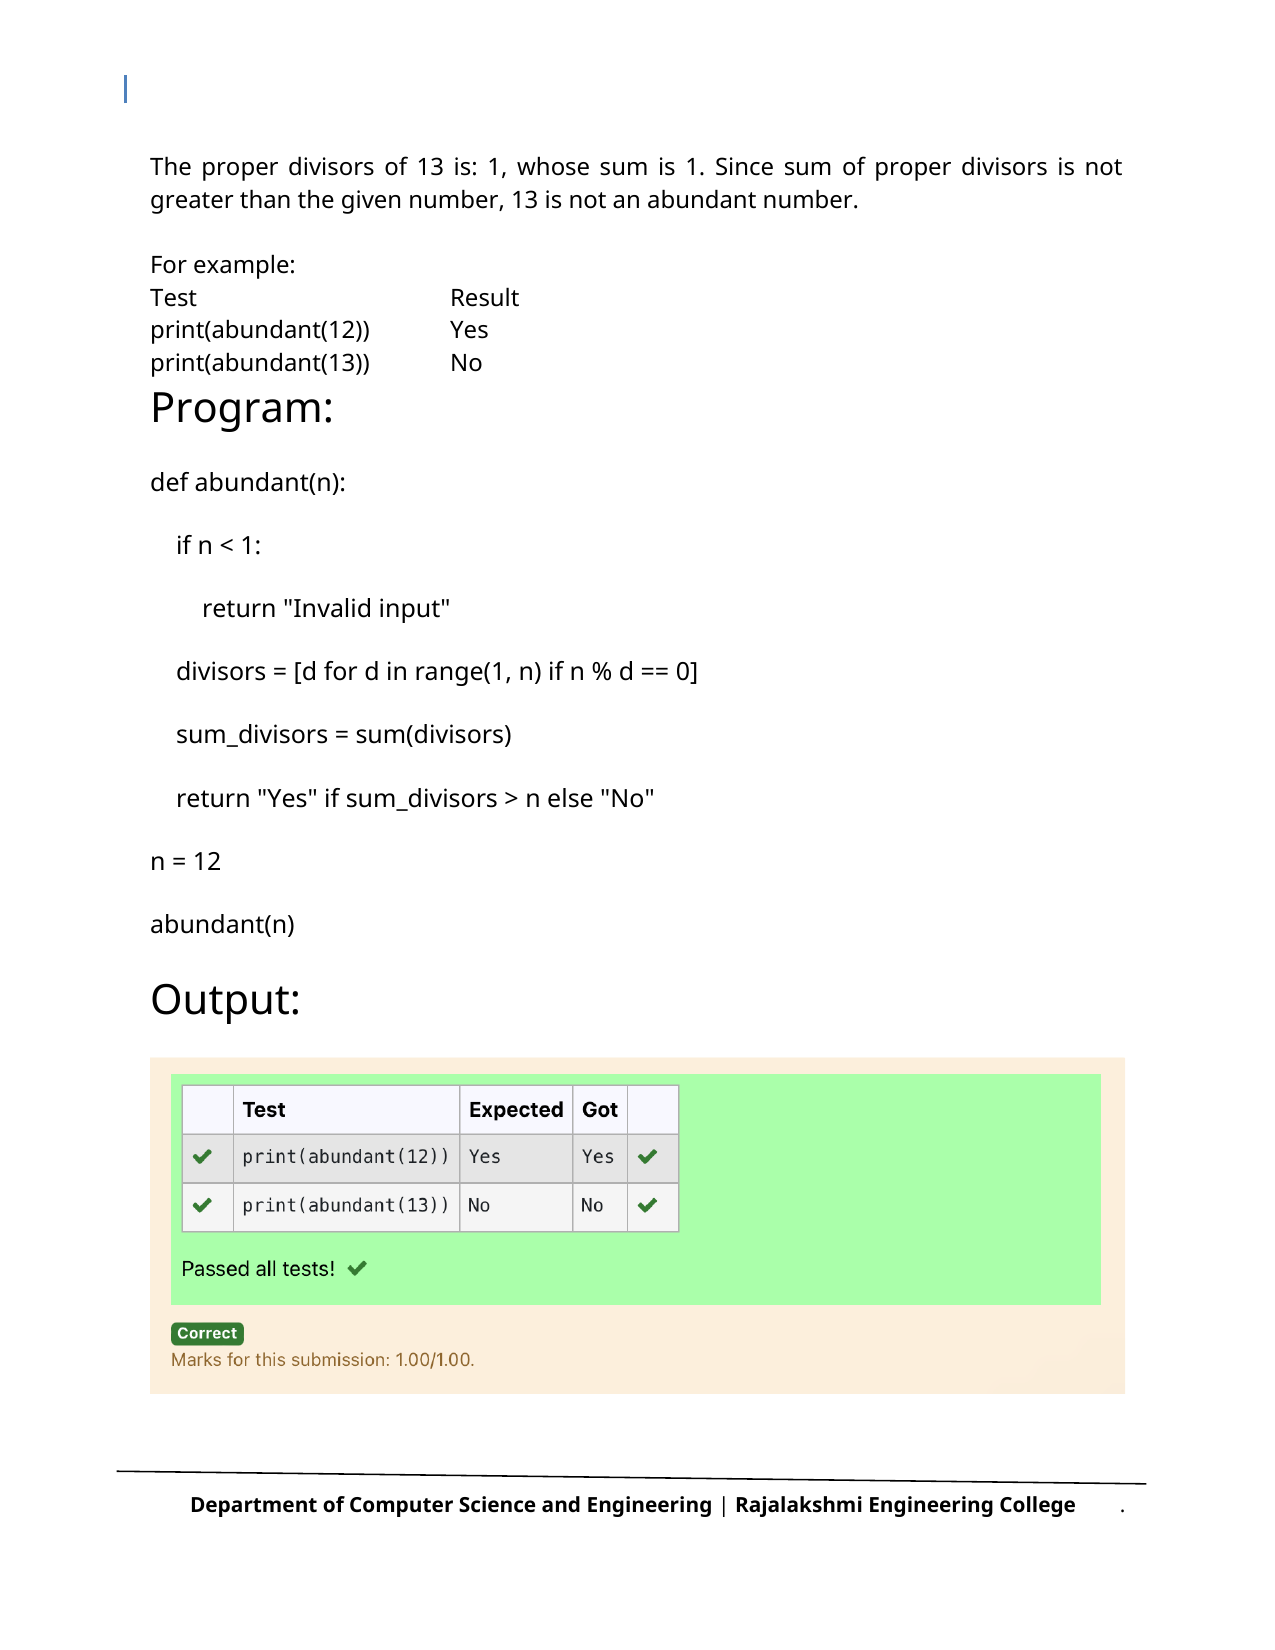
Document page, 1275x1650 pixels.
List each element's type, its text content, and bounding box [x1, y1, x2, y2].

text abundant(n) [150, 907, 1125, 941]
text Output: [150, 970, 1125, 1027]
text The proper divisors of 13 is: 1, whose sum is 1. Since sum of proper divisors is not greater than the given number, 13 is not an abundant number. [150, 150, 1125, 215]
text divisors = [d for d in range(1, n) if n % d == 0] [150, 654, 1125, 688]
text Test Result [150, 280, 1125, 313]
text Program: [150, 378, 1125, 435]
text For example: [150, 248, 1125, 280]
picture [150, 1056, 1125, 1394]
text def abundant(n): [150, 464, 1125, 498]
text return "Invalid input" [150, 591, 1125, 625]
text return "Yes" if sum_divisors > n else "No" [150, 780, 1125, 814]
text sum_divisors = sum(divisors) [150, 717, 1125, 751]
text print(abundant(13)) No [150, 346, 1125, 378]
text n = 12 [150, 843, 1125, 878]
text if n < 1: [150, 527, 1125, 561]
text print(abundant(12)) Yes [150, 313, 1125, 346]
